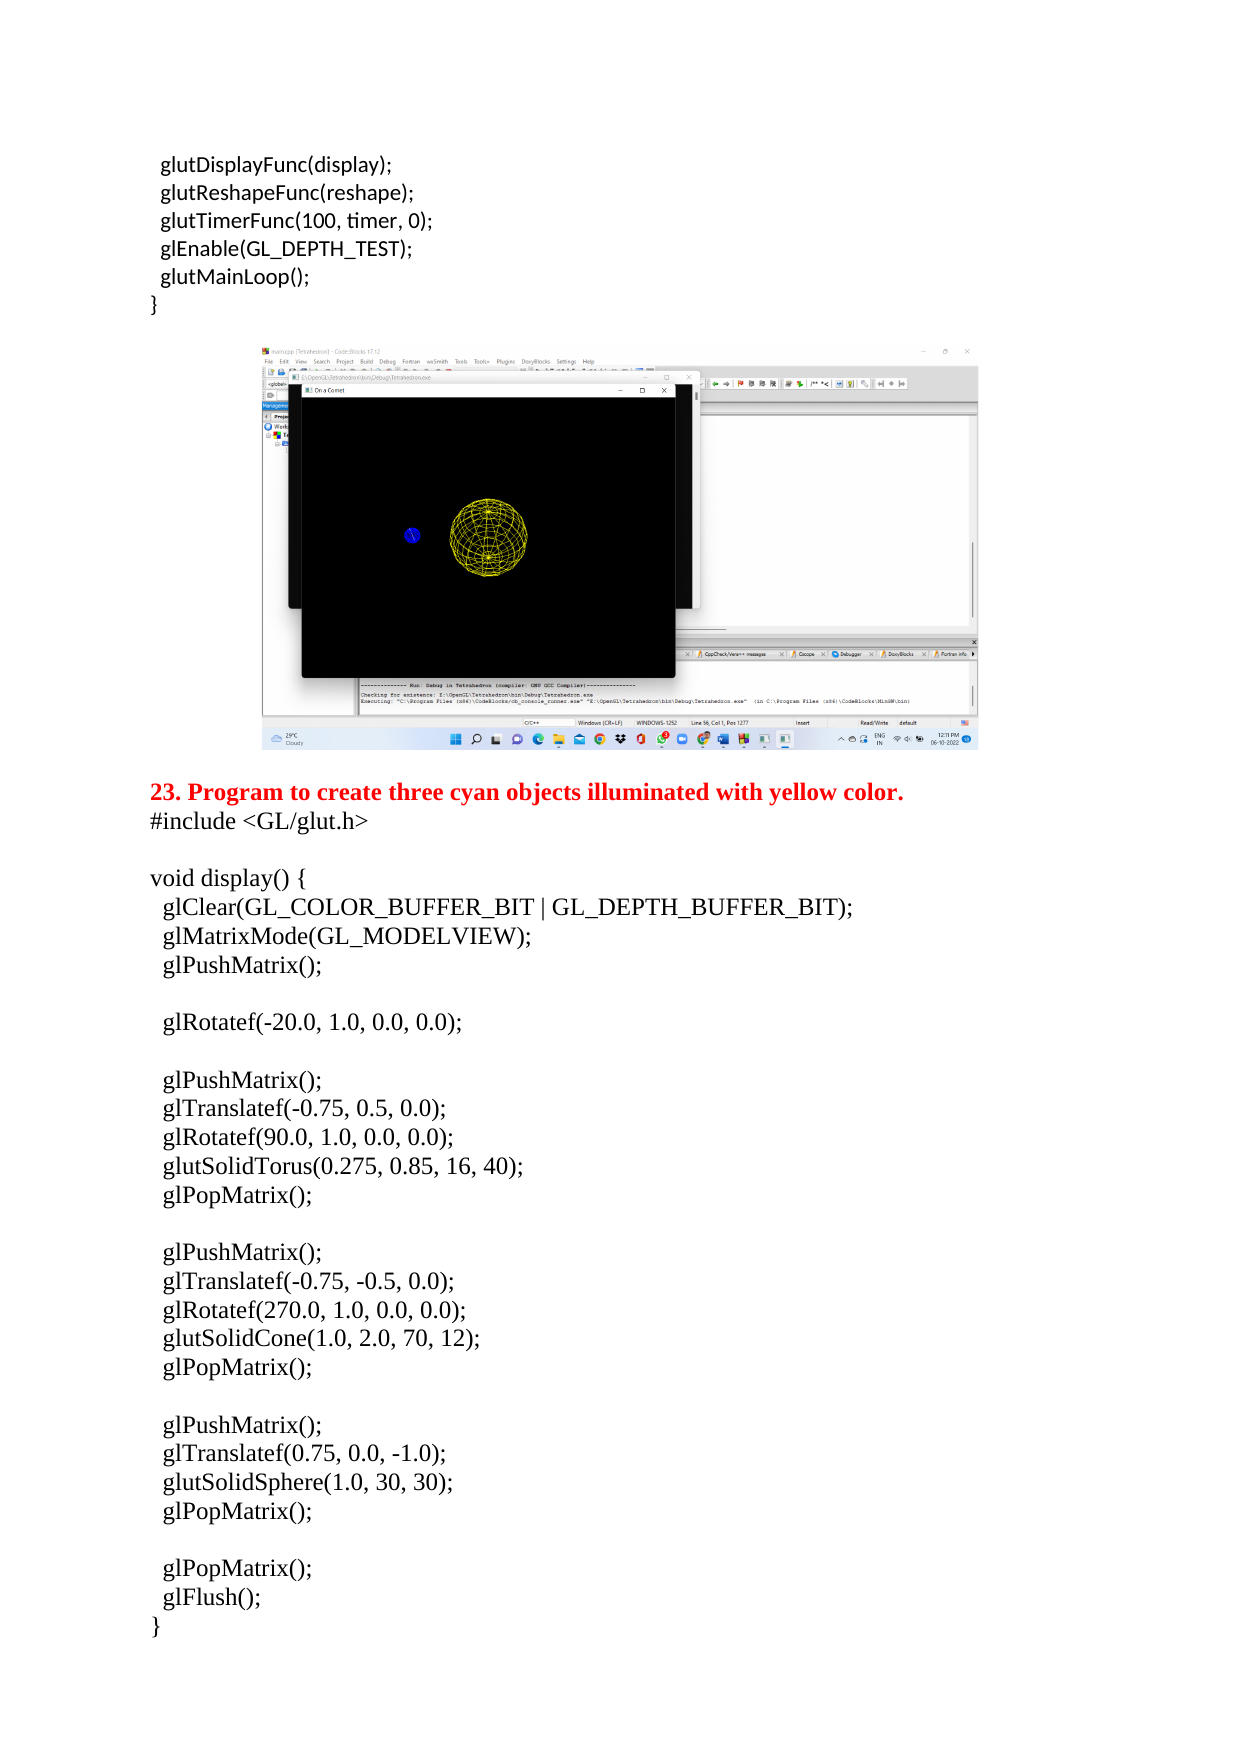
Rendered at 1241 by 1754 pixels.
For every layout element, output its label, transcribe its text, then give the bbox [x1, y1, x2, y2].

text glMatrixMode(GL_MODELVIEW); [150, 921, 1090, 950]
text glTranslatef(-0.75, -0.5, 0.0); [150, 1266, 1090, 1295]
text glTranslatef(0.75, 0.0, -1.0); [150, 1438, 1090, 1467]
text glPopMatrix(); [150, 1496, 1090, 1525]
text glPushMatrix(); [150, 1410, 1090, 1438]
text glPushMatrix(); [150, 1065, 1090, 1093]
text glRotatef(270.0, 1.0, 0.0, 0.0); [150, 1295, 1090, 1323]
text glutReshapeFunc(reshape); [150, 178, 1090, 206]
text glClear(GL_COLOR_BUFFER_BIT | GL_DEPTH_BUFFER_BIT); [150, 892, 1090, 921]
text glutSolidSphere(1.0, 30, 30); [150, 1467, 1090, 1496]
text void display() { [150, 863, 1090, 892]
text glutDisplayFunc(display); [150, 150, 1090, 178]
text glRotatef(90.0, 1.0, 0.0, 0.0); [150, 1122, 1090, 1151]
text glPopMatrix(); [150, 1553, 1090, 1582]
text glutSolidCone(1.0, 2.0, 70, 12); [150, 1323, 1090, 1352]
text 23. Program to create three cyan objects illuminated with yellow color. [150, 777, 1090, 806]
text glPushMatrix(); [150, 950, 1090, 978]
text #include <GL/glut.h> [150, 806, 1090, 835]
text glutSolidTorus(0.275, 0.85, 16, 40); [150, 1151, 1090, 1180]
text } [150, 290, 1090, 318]
text glFlush(); [150, 1582, 1090, 1611]
text glEnable(GL_DEPTH_TEST); [150, 234, 1090, 262]
text glPushMatrix(); [150, 1237, 1090, 1266]
picture [261, 346, 979, 750]
text glutMainLoop(); [150, 262, 1090, 290]
text glRotatef(-20.0, 1.0, 0.0, 0.0); [150, 1007, 1090, 1036]
text glPopMatrix(); [150, 1352, 1090, 1381]
text glTranslatef(-0.75, 0.5, 0.0); [150, 1093, 1090, 1122]
text glutTimerFunc(100, timer, 0); [150, 206, 1090, 234]
text } [150, 1611, 1090, 1640]
text glPopMatrix(); [150, 1180, 1090, 1208]
